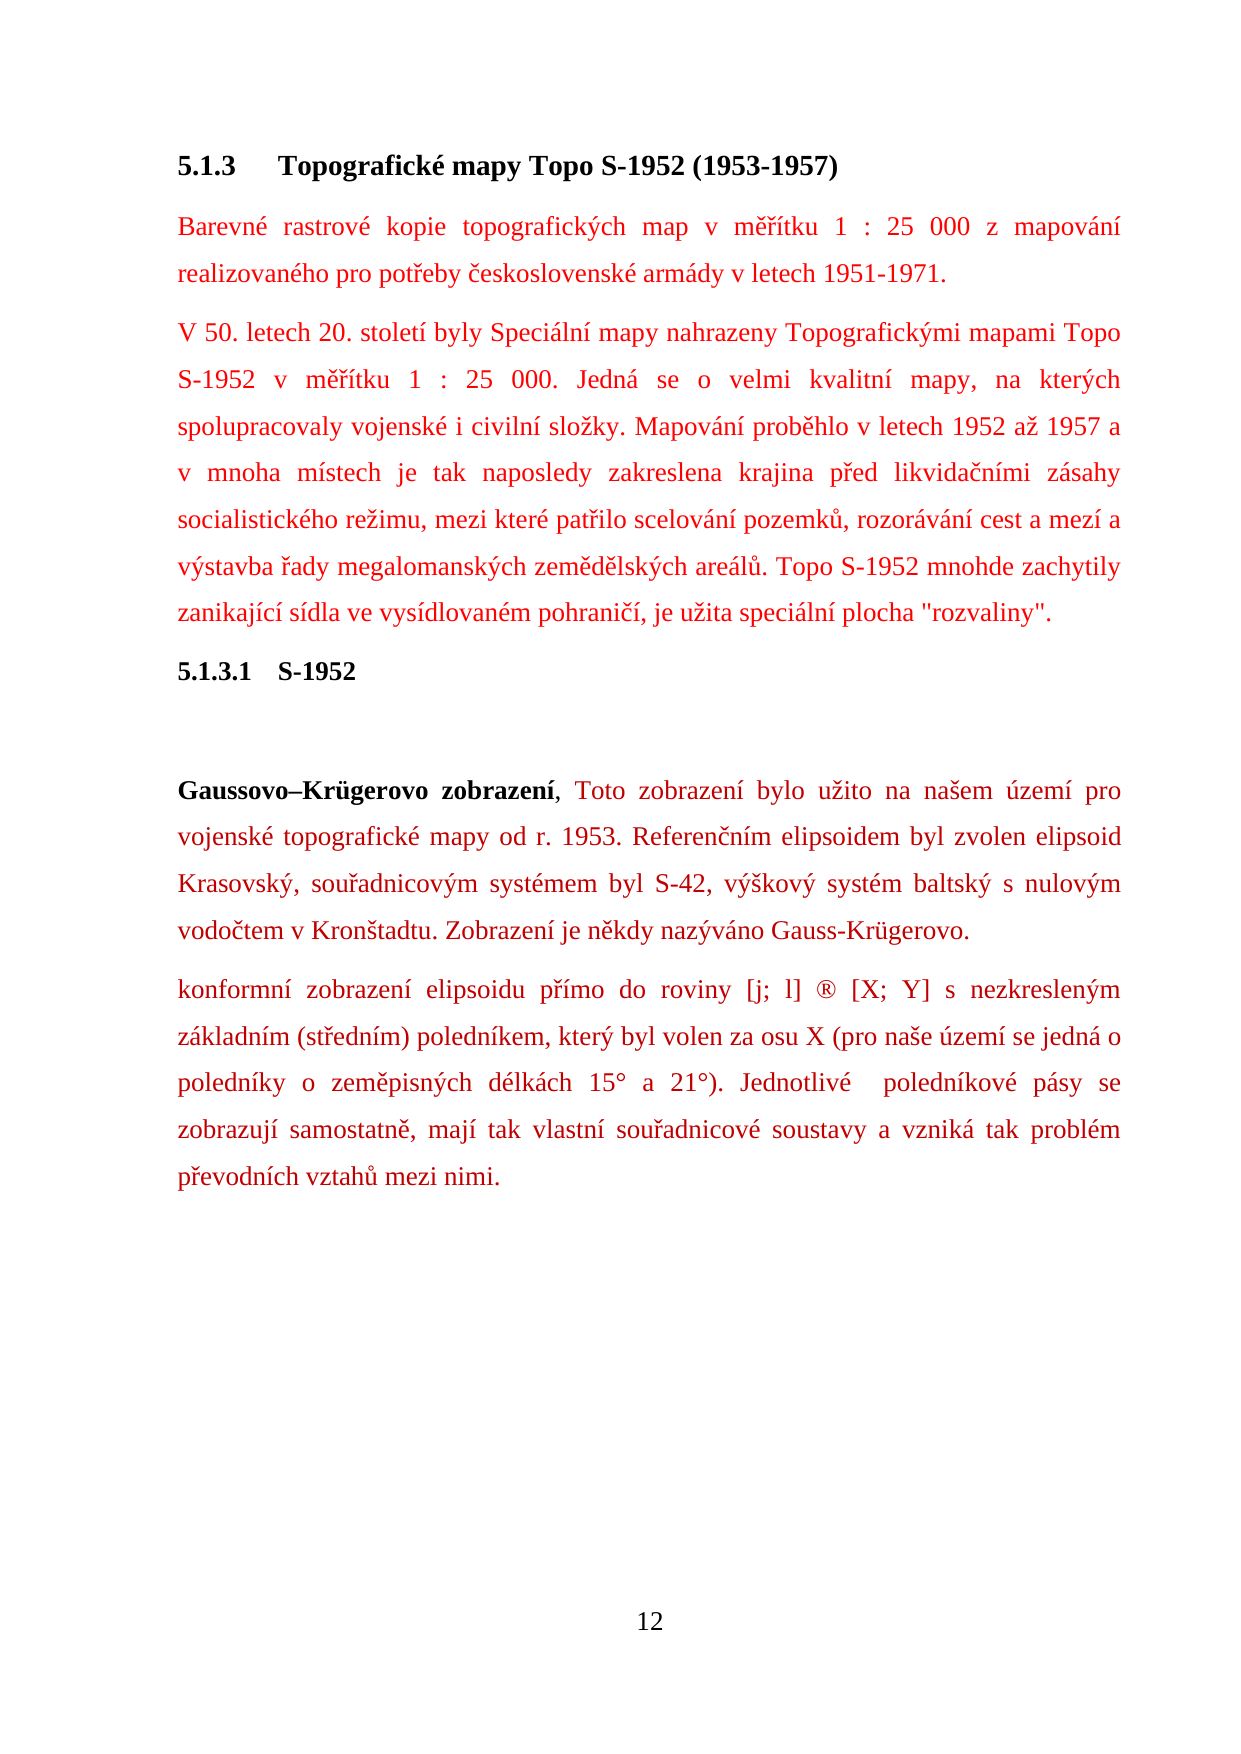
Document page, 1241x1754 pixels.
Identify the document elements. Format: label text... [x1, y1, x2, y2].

subtitle S-1952 [177, 656, 1122, 687]
text Gaussovo–Krügerovo zobrazení, Toto zobrazení bylo užito na našem území pro vojenské topografické mapy od r. 1953. Referenčním elipsoidem byl zvolen elipsoid Krasovský, souřadnicovým systémem byl S-42, výškový systém baltský s nulovým vodočtem v Kronštadtu. Zobrazení je někdy nazýváno Gauss-Krügerovo. [177, 774, 1122, 945]
text konformní zobrazení elipsoidu přímo do roviny [j; l] ® [X; Y] s nezkresleným základním (středním) poledníkem, který byl volen za osu X (pro naše území se jedná o poledníky o zeměpisných délkách 15° a 21°). Jednotlivé poledníkové pásy se zobrazují samostatně, mají tak vlastní souřadnicové soustavy a vzniká tak problém převodních vztahů mezi nimi. [177, 973, 1122, 1191]
text Barevné rastrové kopie topografických map v měřítku 1 : 25 000 z mapování realizovaného pro potřeby československé armády v letech 1951-1971. [177, 211, 1122, 288]
text V 50. letech 20. století byly Speciální mapy nahrazeny Topografickými mapami Topo S-1952 v měřítku 1 : 25 000. Jedná se o velmi kvalitní mapy, na kterých spolupracovaly vojenské i civilní složky. Mapování proběhlo v letech 1952 až 1957 a v mnoha místech je tak naposledy zakreslena krajina před likvidačními zásahy socialistického režimu, mezi které patřilo scelování pozemků, rozorávání cest a mezí a výstavba řady megalomanských zemědělských areálů. Topo S-1952 mnohde zachytily zanikající sídla ve vysídlovaném pohraničí, je užita speciální plocha "rozvaliny". [177, 316, 1122, 627]
subtitle Topografické mapy Topo S-1952 (1953-1957) [177, 148, 1122, 181]
